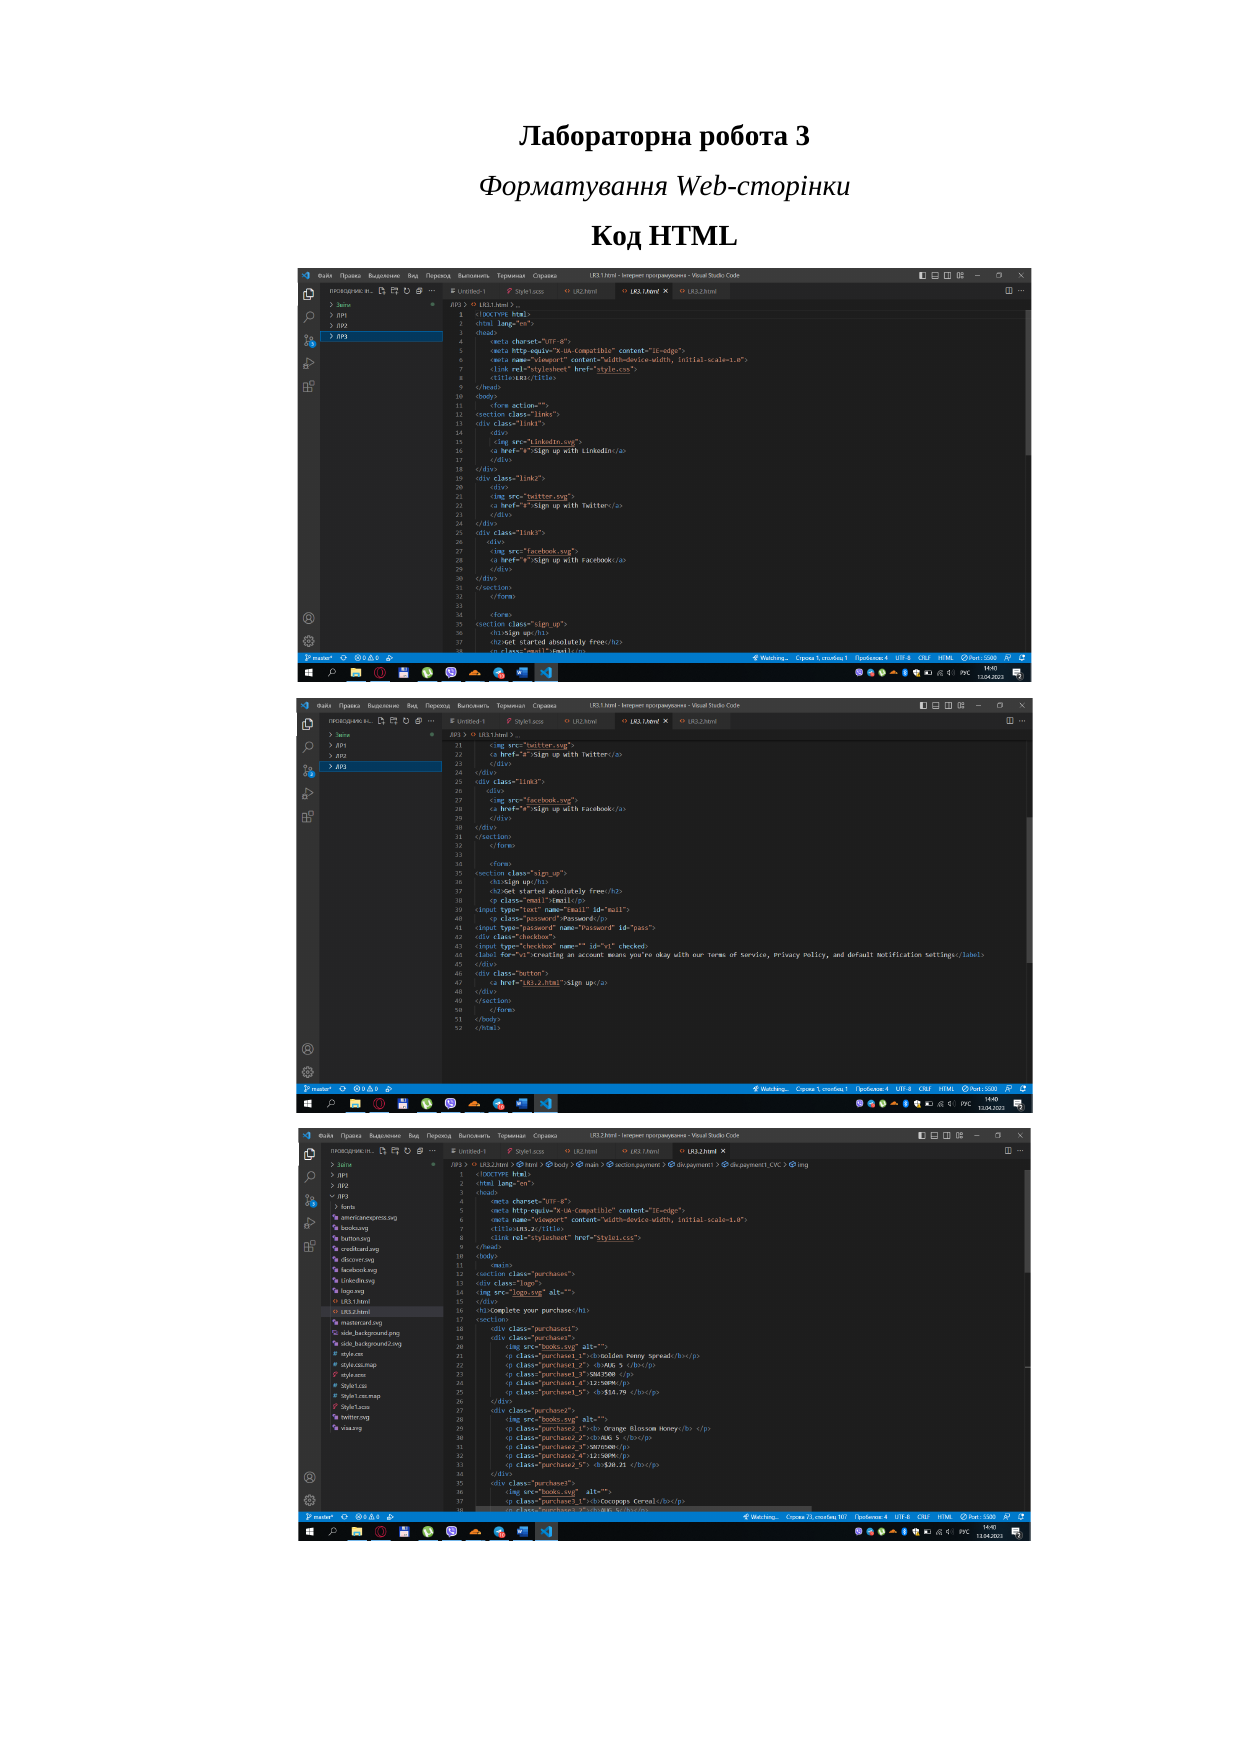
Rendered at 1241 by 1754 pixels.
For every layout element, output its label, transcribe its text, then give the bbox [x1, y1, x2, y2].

picture [297, 268, 1032, 682]
text Форматування Web-сторінки [177, 168, 1152, 202]
picture [296, 698, 1033, 1113]
text Код HTML [177, 218, 1152, 252]
text Лабораторна робота 3 [177, 118, 1152, 152]
picture [298, 1128, 1031, 1541]
